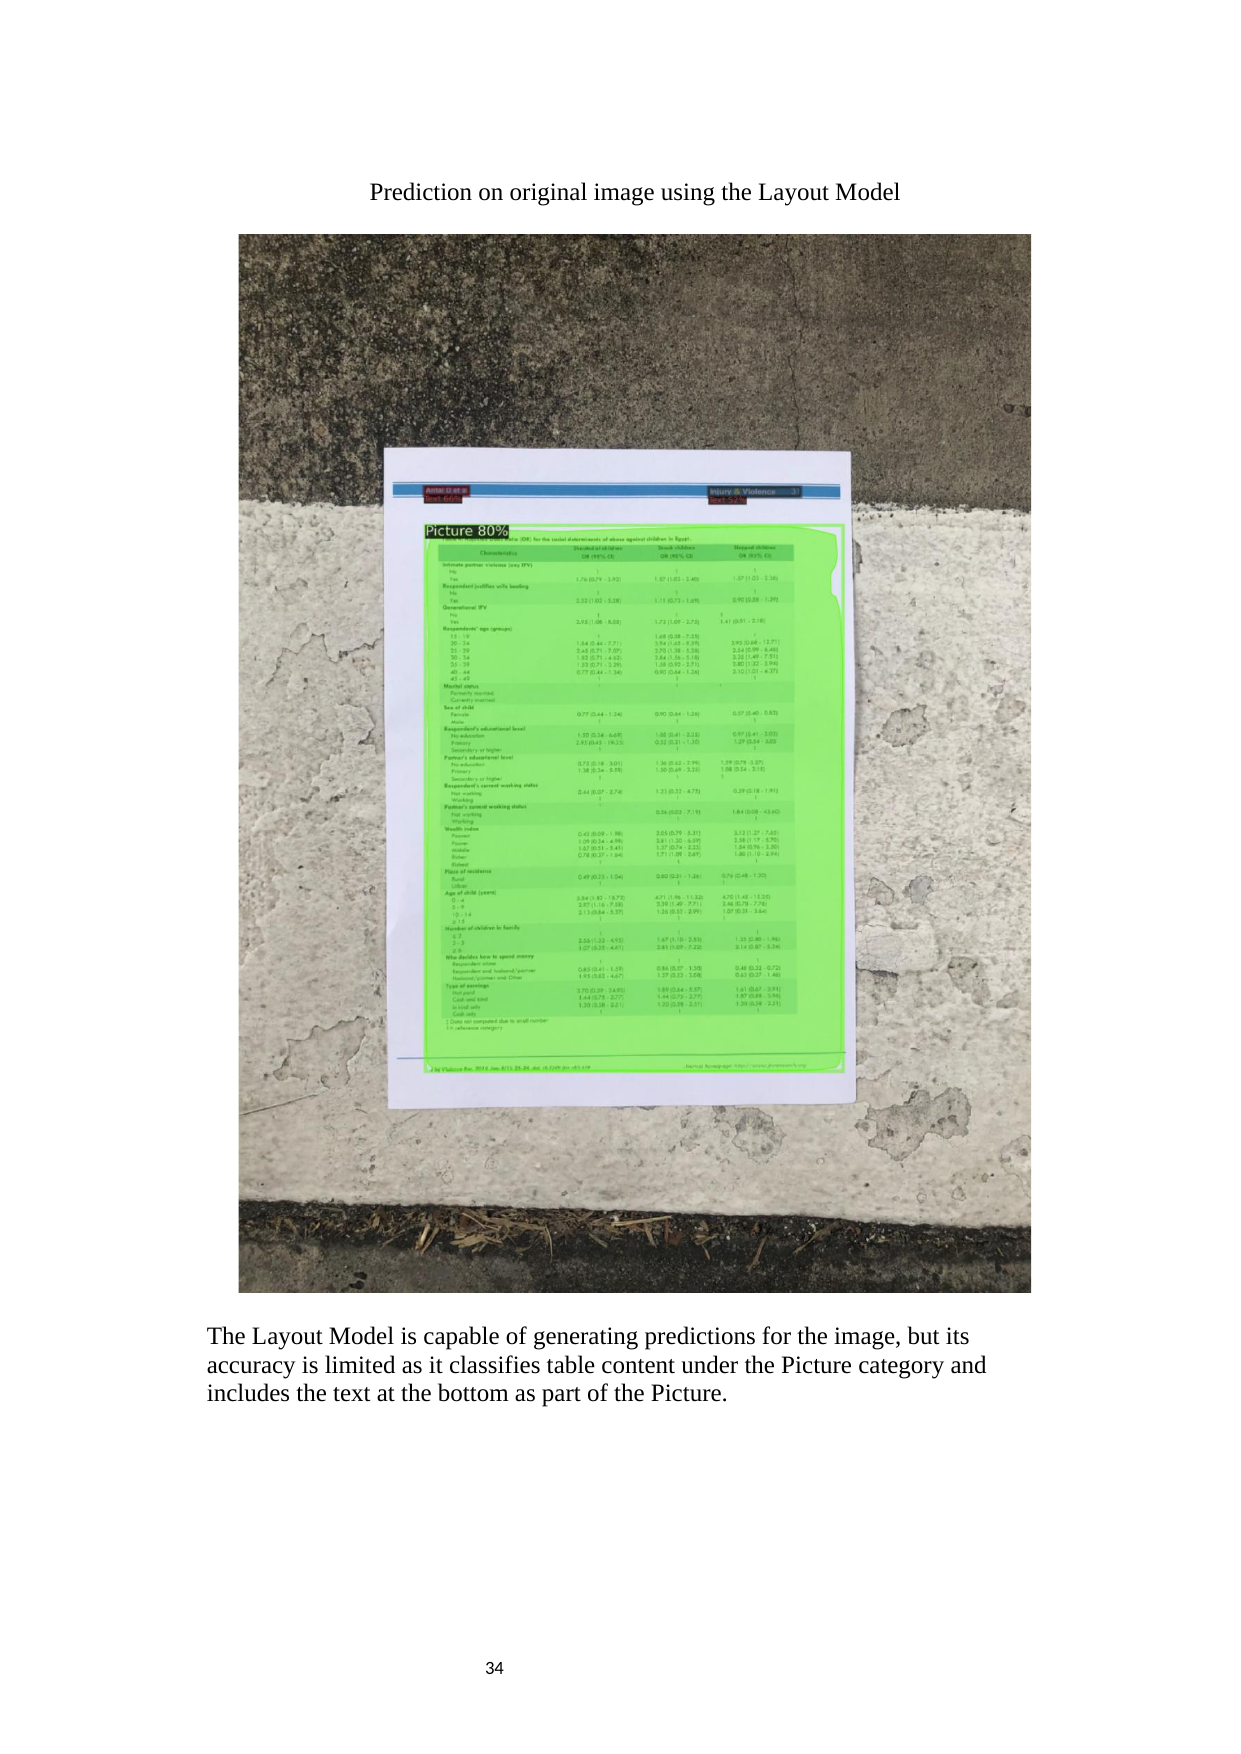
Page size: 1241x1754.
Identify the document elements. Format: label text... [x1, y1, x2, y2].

picture [238, 234, 1032, 1293]
text Prediction on original image using the Layout Model [207, 177, 1063, 206]
text The Layout Model is capable of generating predictions for the image, but its accuracy is limited as it classifies table content under the Picture category and includes the text at the bottom as part of the Picture. [207, 1321, 1063, 1407]
